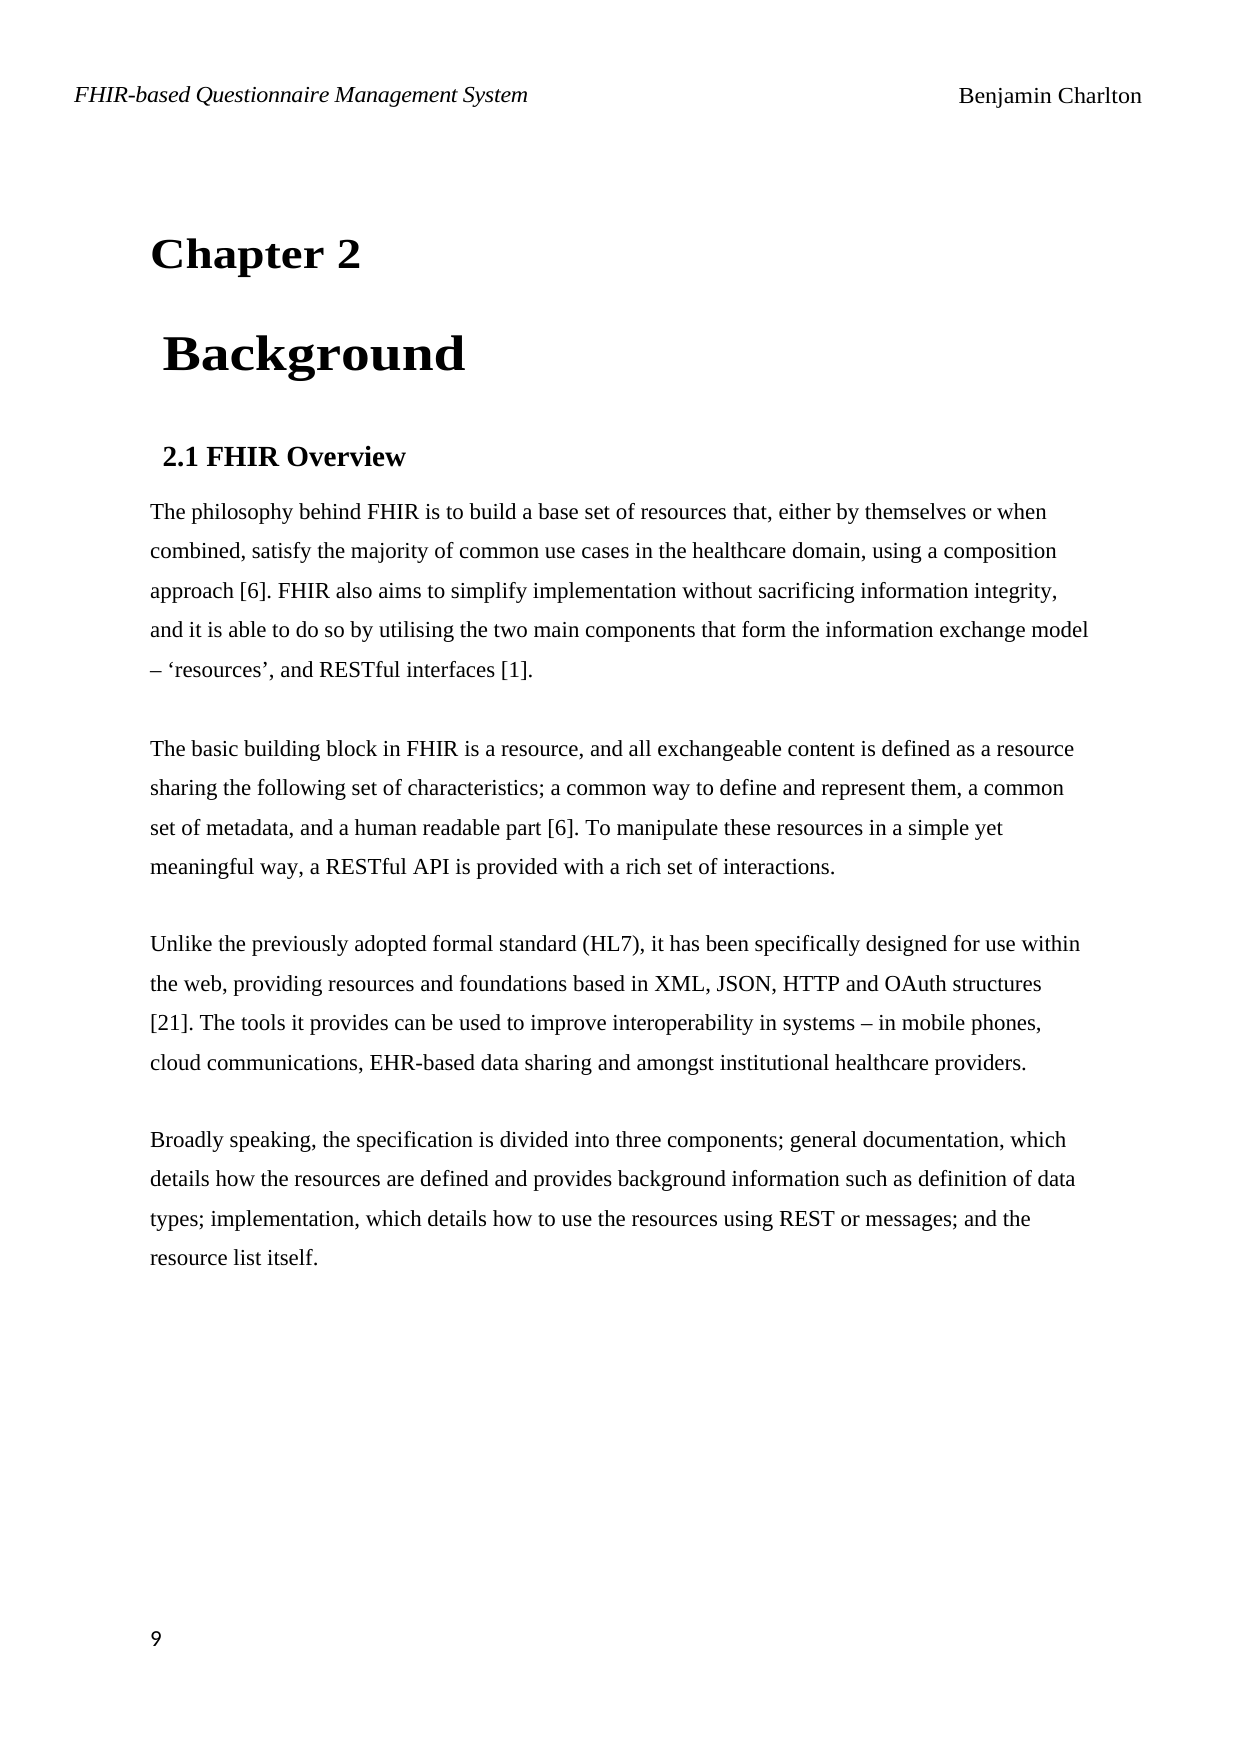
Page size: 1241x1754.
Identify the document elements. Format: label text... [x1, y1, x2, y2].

subtitle Chapter 2 [150, 229, 1090, 278]
text Unlike the previously adopted formal standard (HL7), it has been specifically designed for use within the web, providing resources and foundations based in XML, JSON, HTTP and OAuth structures [21]. The tools it provides can be used to improve interoperability in systems – in mobile phones, cloud communications, EHR-based data sharing and amongst institutional healthcare providers. [150, 930, 1090, 1075]
text 2.1 FHIR Overview [150, 439, 1090, 473]
text The basic building block in FHIR is a resource, and all exchangeable content is defined as a resource sharing the following set of characteristics; a common way to define and represent them, a common set of metadata, and a human readable part [6]. To manipulate these resources in a simple yet meaningful way, a RESTful API is provided with a rich set of interactions. [150, 735, 1090, 879]
text Broadly speaking, the specification is divided into three components; general documentation, which details how the resources are defined and provides background information such as definition of data types; implementation, which details how to use the resources using REST or messages; and the resource list itself. [150, 1126, 1090, 1270]
text The philosophy behind FHIR is to build a base set of resources that, either by themselves or when combined, satisfy the majority of common use cases in the healthcare domain, using a composition approach [6]. FHIR also aims to simplify implementation without sacrificing information integrity, and it is able to do so by utilising the two main components that form the information exchange model – ‘resources’, and RESTful interfaces [1]. [150, 498, 1090, 682]
subtitle Background [162, 323, 1090, 381]
